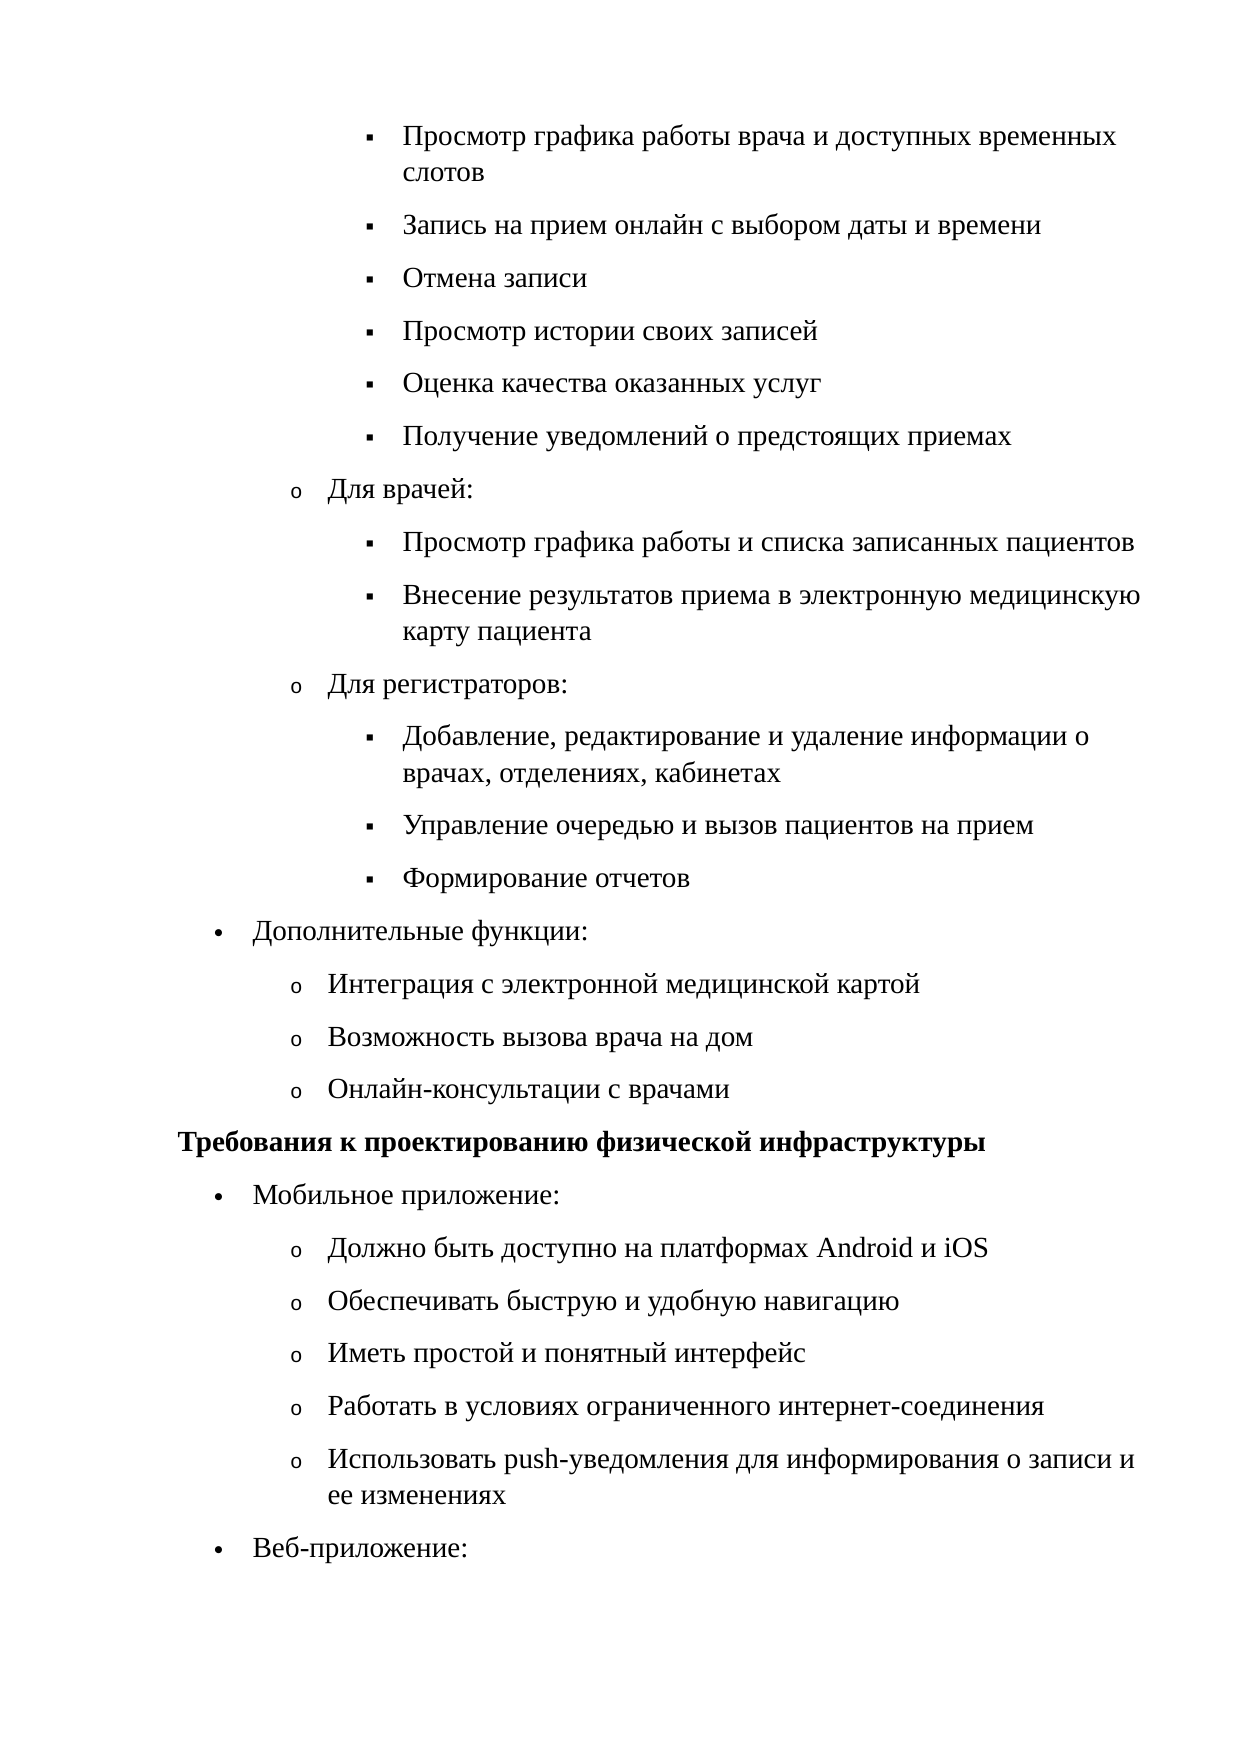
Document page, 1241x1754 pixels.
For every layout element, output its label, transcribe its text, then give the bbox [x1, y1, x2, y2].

text Требования к проектированию физической инфраструктуры [177, 1124, 1152, 1158]
list Просмотр графика работы и списка записанных пациентов [365, 524, 1152, 557]
list Запись на прием онлайн с выбором даты и времени [365, 207, 1152, 241]
list Обеспечивать быструю и удобную навигацию [290, 1283, 1152, 1316]
list Онлайн-консультации с врачами [290, 1072, 1152, 1105]
list Внесение результатов приема в электронную медицинскую карту пациента [365, 577, 1152, 646]
list Управление очередью и вызов пациентов на прием [365, 807, 1152, 841]
list Оценка качества оказанных услуг [365, 366, 1152, 399]
list Мобильное приложение: [215, 1177, 1152, 1211]
list Веб-приложение: [215, 1530, 1152, 1564]
list Просмотр графика работы врача и доступных временных слотов [365, 118, 1152, 188]
list Возможность вызова врача на дом [290, 1019, 1152, 1052]
list Иметь простой и понятный интерфейс [290, 1336, 1152, 1369]
list Дополнительные функции: [215, 913, 1152, 947]
list Добавление, редактирование и удаление информации о врачах, отделениях, кабинетах [365, 718, 1152, 788]
list Отмена записи [365, 260, 1152, 293]
list Для регистраторов: [290, 666, 1152, 699]
list Интеграция с электронной медицинской картой [290, 966, 1152, 999]
list Получение уведомлений о предстоящих приемах [365, 418, 1152, 452]
list Работать в условиях ограниченного интернет-соединения [290, 1388, 1152, 1422]
list Для врачей: [290, 471, 1152, 505]
list Просмотр истории своих записей [365, 313, 1152, 346]
list Формирование отчетов [365, 860, 1152, 894]
list Использовать push-уведомления для информирования о записи и ее изменениях [290, 1441, 1152, 1511]
list Должно быть доступно на платформах Android и iOS [290, 1230, 1152, 1263]
